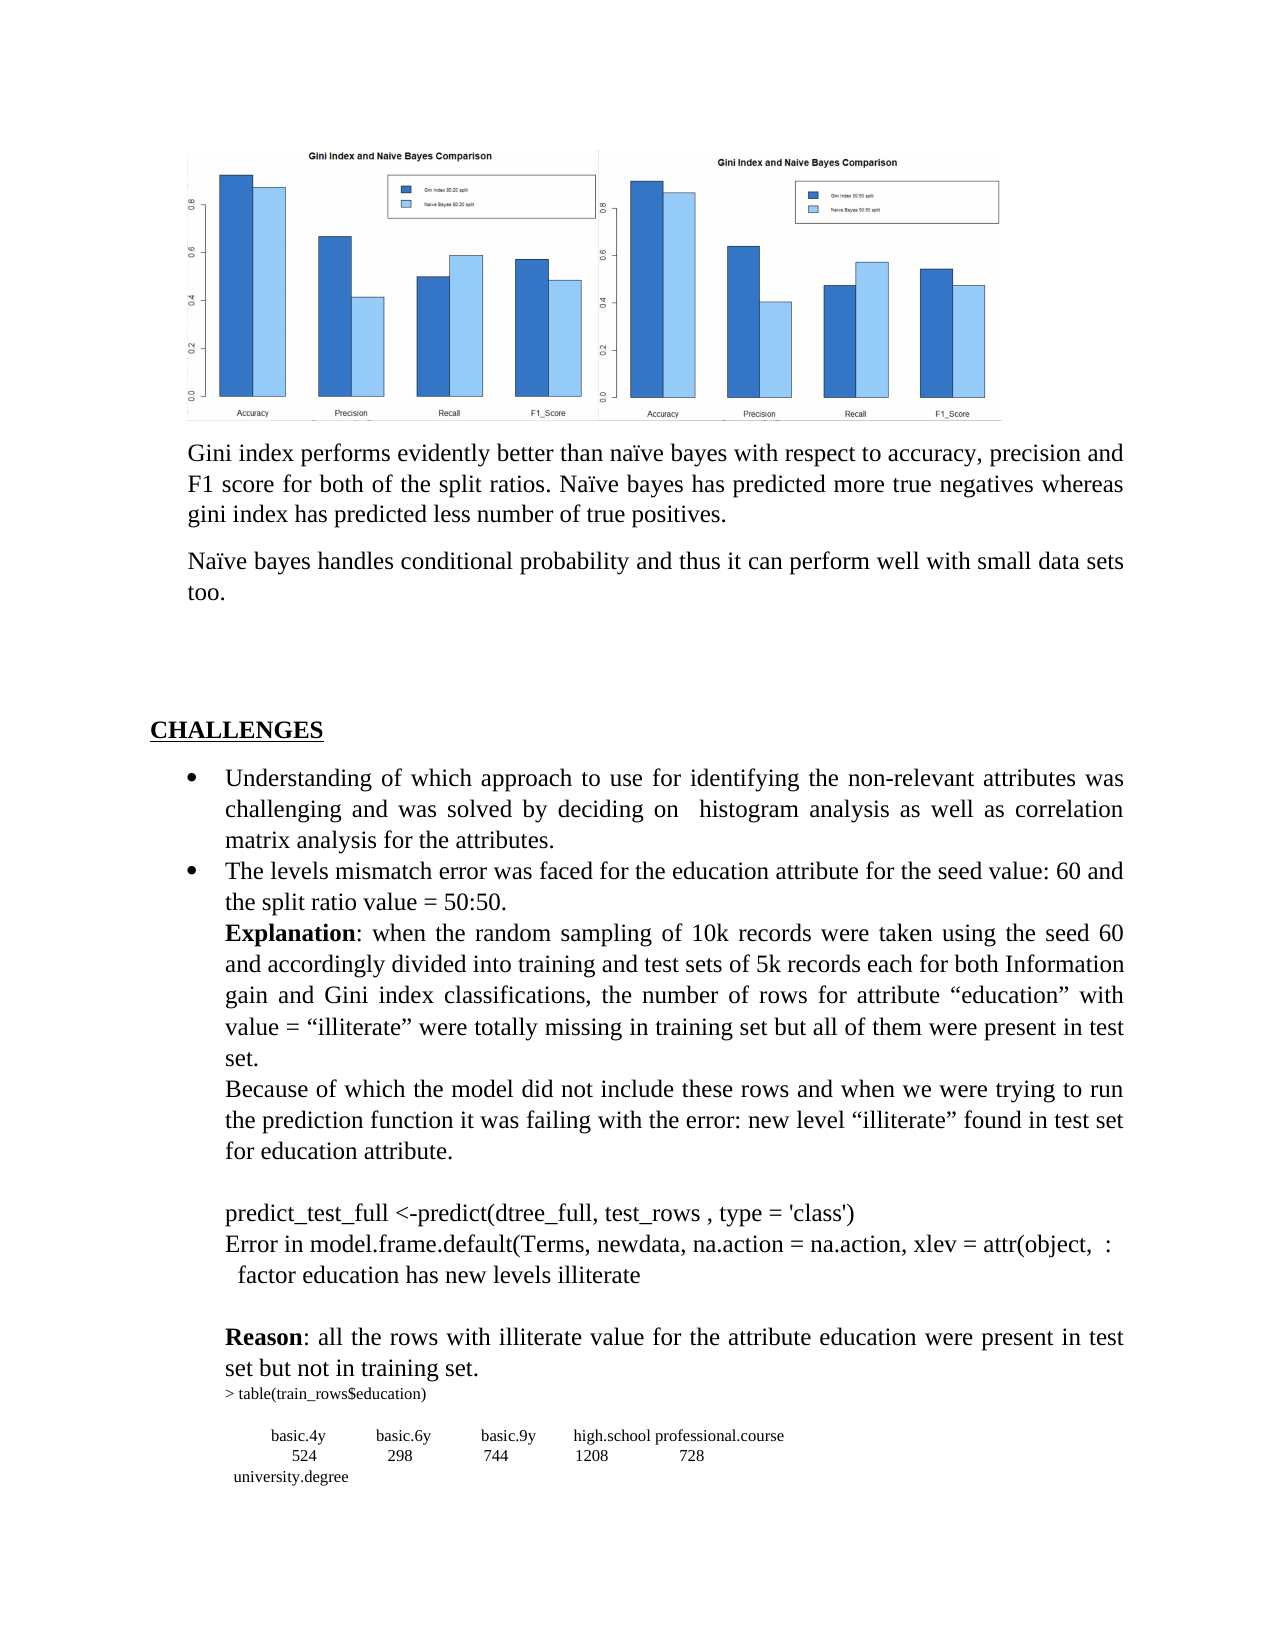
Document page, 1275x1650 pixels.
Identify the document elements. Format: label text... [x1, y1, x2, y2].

picture [187, 150, 1002, 421]
list university.degree [225, 1467, 1125, 1486]
list Reason: all the rows with illiterate value for the attribute education were present in test set but not in training set. [225, 1322, 1125, 1382]
list factor education has new levels illiterate [225, 1260, 1125, 1289]
list > table(train_rows$education) [225, 1384, 1125, 1403]
list basic.4y basic.6y basic.9y high.school professional.course [225, 1425, 1125, 1444]
text Naïve bayes handles conditional probability and thus it can perform well with small data sets too. [187, 546, 1125, 606]
list The levels mismatch error was faced for the education attribute for the seed value: 60 and the split ratio value = 50:50. [187, 856, 1125, 916]
list Understanding of which approach to use for identifying the non-relevant attributes was challenging and was solved by deciding on histogram analysis as well as correlation matrix analysis for the attributes. [187, 763, 1125, 854]
list Error in model.frame.default(Terms, newdata, na.action = na.action, xlev = attr(object, : [225, 1229, 1125, 1258]
list 524 298 744 1208 728 [225, 1446, 1125, 1465]
list Because of which the model did not include these rows and when we were trying to run the prediction function it was failing with the error: new level “illiterate” found in test set for education attribute. [225, 1074, 1125, 1164]
list Explanation: when the random sampling of 10k records were taken using the seed 60 and accordingly divided into training and test sets of 5k records each for both Information gain and Gini index classifications, the number of rows for attribute “education” with value = “illiterate” were totally missing in training set but all of them were present in test set. [225, 918, 1125, 1071]
text Gini index performs evidently better than naïve bayes with respect to accuracy, precision and F1 score for both of the split ratios. Naïve bayes has predicted more true negatives whereas gini index has predicted less number of true positives. [187, 438, 1125, 528]
text CHALLENGES [150, 716, 1125, 744]
list predict_test_full <-predict(dtree_full, test_rows , type = 'class') [225, 1198, 1125, 1227]
